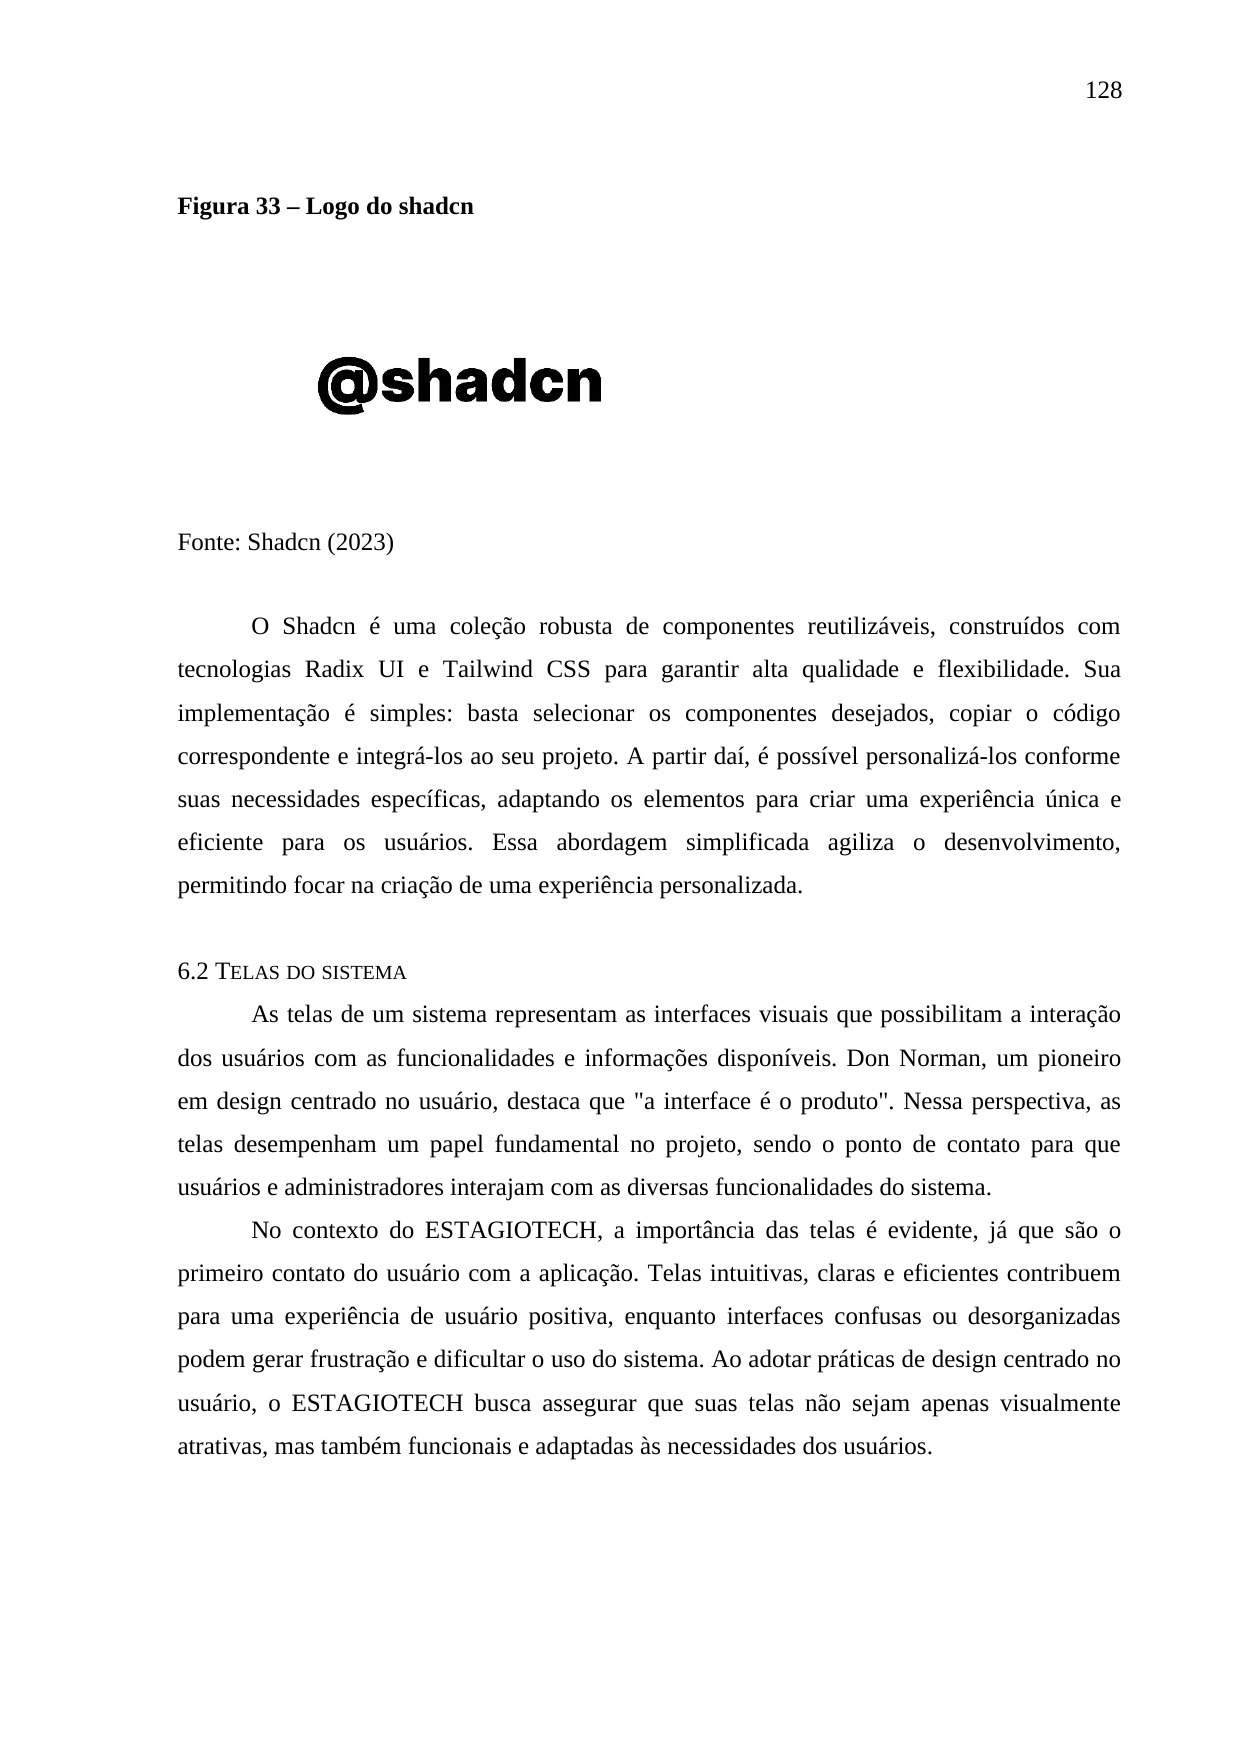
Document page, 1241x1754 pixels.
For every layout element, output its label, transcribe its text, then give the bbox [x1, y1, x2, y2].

text O Shadcn é uma coleção robusta de componentes reutilizáveis, construídos com tecnologias Radix UI e Tailwind CSS para garantir alta qualidade e flexibilidade. Sua implementação é simples: basta selecionar os componentes desejados, copiar o código correspondente e integrá-los ao seu projeto. A partir daí, é possível personalizá-los conforme suas necessidades específicas, adaptando os elementos para criar uma experiência única e eficiente para os usuários. Essa abordagem simplificada agiliza o desenvolvimento, permitindo focar na criação de uma experiência personalizada. [177, 611, 1122, 899]
picture [177, 232, 741, 527]
text No contexto do ESTAGIOTECH, a importância das telas é evidente, já que são o primeiro contato do usuário com a aplicação. Telas intuitivas, claras e eficientes contribuem para uma experiência de usuário positiva, enquanto interfaces confusas ou desorganizadas podem gerar frustração e dificultar o uso do sistema. Ao adotar práticas de design centrado no usuário, o ESTAGIOTECH busca assegurar que suas telas não sejam apenas visualmente atrativas, mas também funcionais e adaptadas às necessidades dos usuários. [177, 1215, 1122, 1459]
text As telas de um sistema representam as interfaces visuais que possibilitam a interação dos usuários com as funcionalidades e informações disponíveis. Don Norman, um pioneiro em design centrado no usuário, destaca que "a interface é o produto". Nessa perspectiva, as telas desempenham um papel fundamental no projeto, sendo o ponto de contato para que usuários e administradores interajam com as diversas funcionalidades do sistema. [177, 999, 1122, 1201]
text Fonte: Shadcn (2023) [177, 527, 1122, 556]
subtitle 6.2 Telas do sistema [177, 956, 1122, 985]
text Figura 33 – Logo do shadcn [177, 191, 1122, 219]
